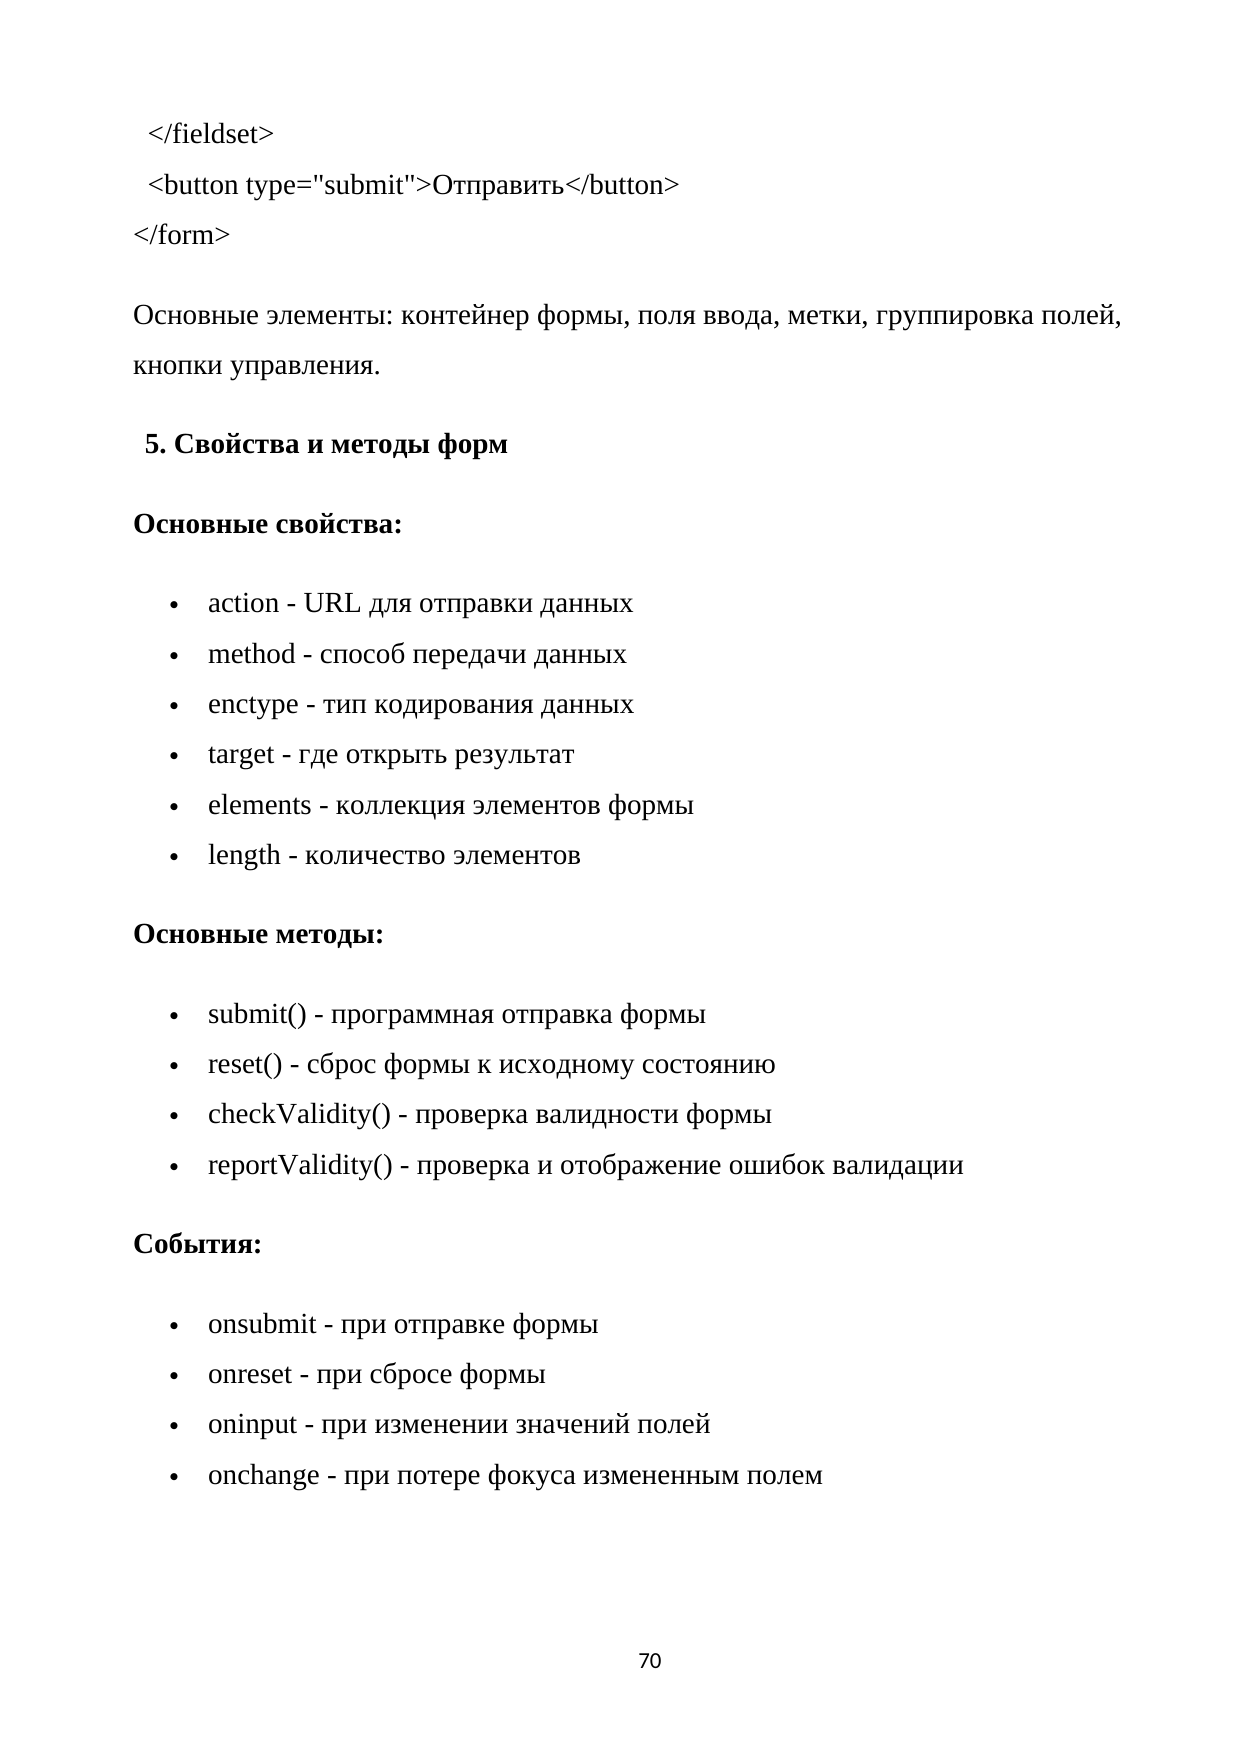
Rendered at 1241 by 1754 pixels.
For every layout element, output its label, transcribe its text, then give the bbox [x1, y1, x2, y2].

text События: [133, 1226, 1166, 1260]
text </fieldset> [133, 117, 1166, 150]
list checkValidity() - проверка валидности формы [170, 1097, 1166, 1130]
list method - способ передачи данных [170, 636, 1166, 669]
list length - количество элементов [170, 837, 1166, 871]
text Основные элементы: контейнер формы, поля ввода, метки, группировка полей, кнопки управления. [133, 297, 1166, 381]
text Основные методы: [133, 917, 1166, 950]
text 5. Свойства и методы форм [144, 427, 1155, 460]
list target - где открыть результат [170, 736, 1166, 770]
list reportValidity() - проверка и отображение ошибок валидации [170, 1147, 1166, 1181]
list onreset - при сбросе формы [170, 1356, 1166, 1390]
list onchange - при потере фокуса измененным полем [170, 1457, 1166, 1490]
text </form> [133, 217, 1166, 251]
list submit() - программная отправка формы [170, 996, 1166, 1029]
list action - URL для отправки данных [170, 586, 1166, 619]
text <button type="submit">Отправить</button> [133, 167, 1166, 201]
list enctype - тип кодирования данных [170, 686, 1166, 720]
list elements - коллекция элементов формы [170, 787, 1166, 820]
list oninput - при изменении значений полей [170, 1407, 1166, 1440]
list reset() - сброс формы к исходному состоянию [170, 1046, 1166, 1080]
text Основные свойства: [133, 506, 1166, 539]
list onsubmit - при отправке формы [170, 1306, 1166, 1339]
